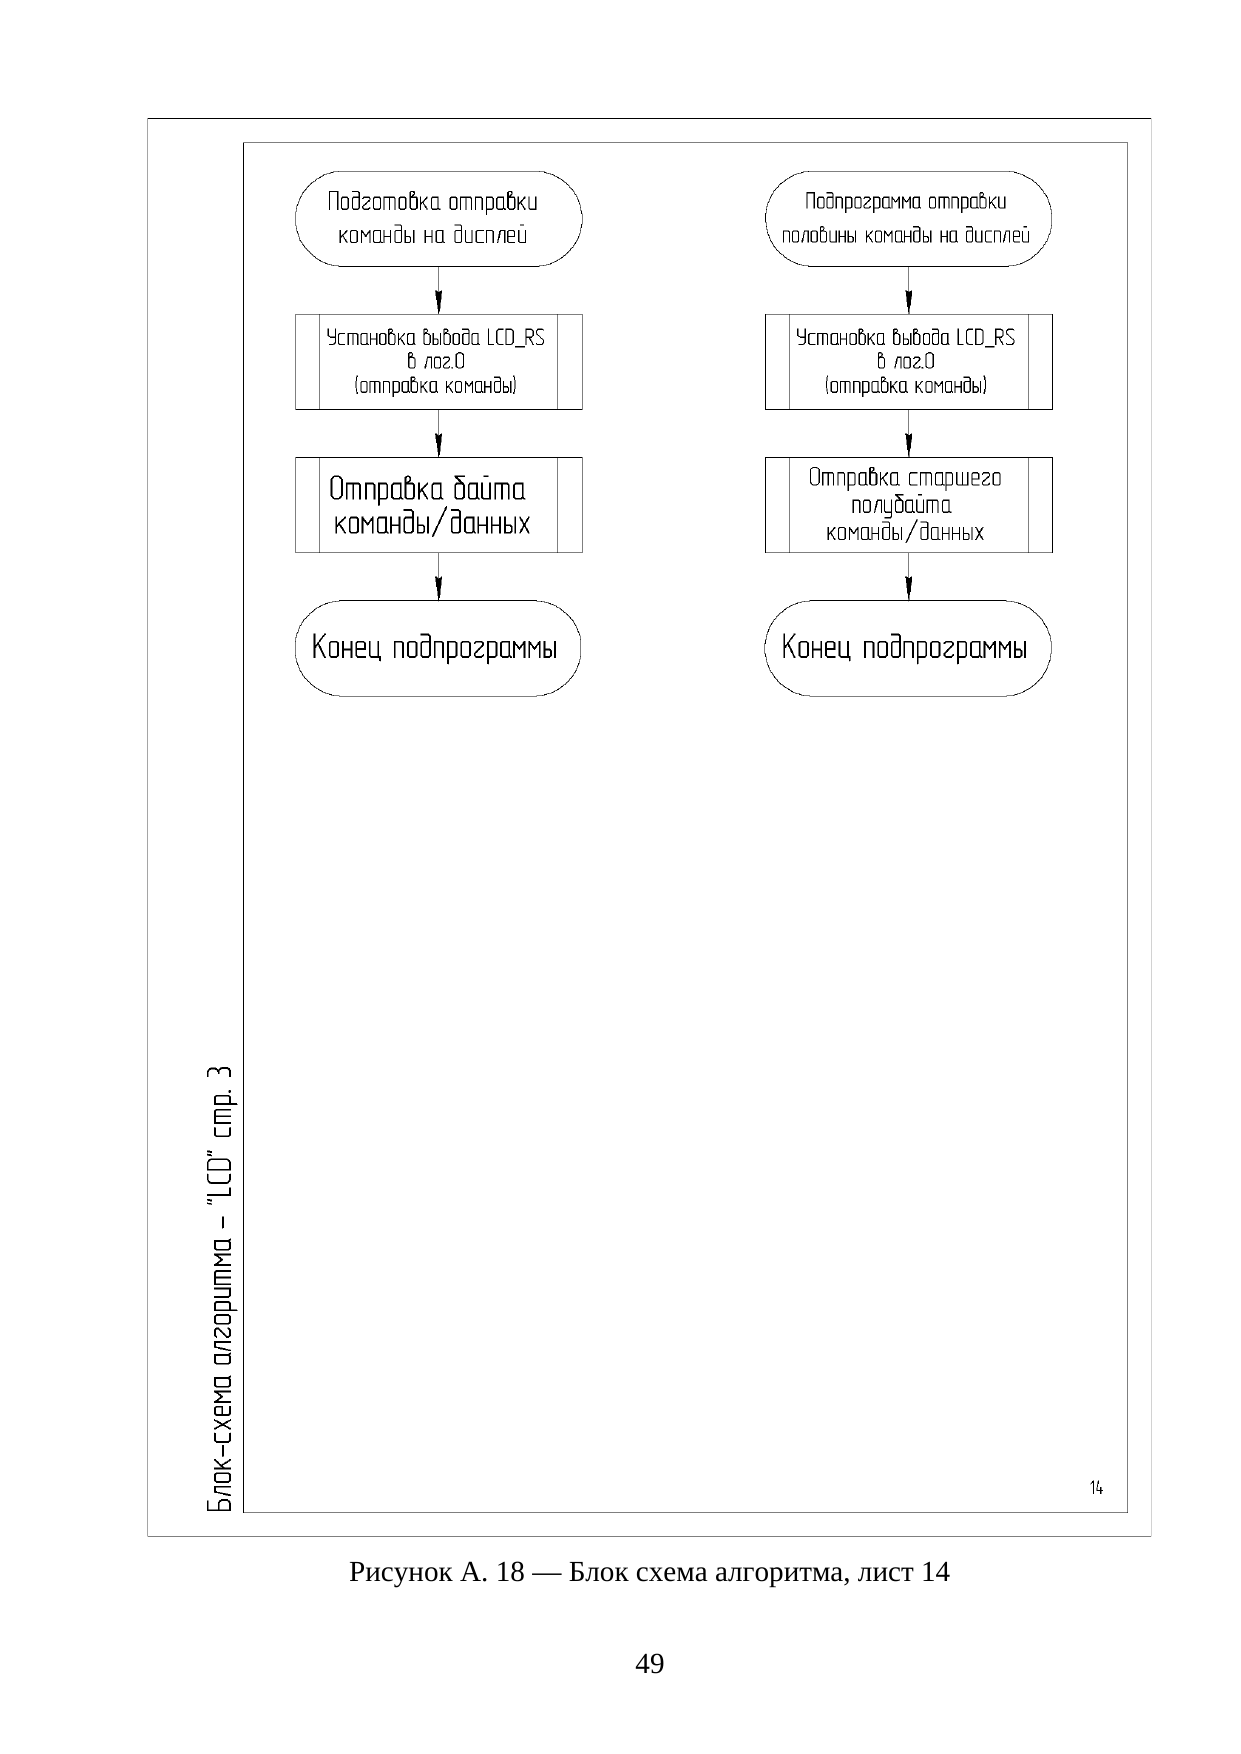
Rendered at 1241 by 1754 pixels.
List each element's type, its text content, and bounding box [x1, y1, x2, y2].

text Рисунок А. 18 — Блок схема алгоритма, лист 14 [148, 1554, 1152, 1587]
picture [147, 118, 1152, 1537]
